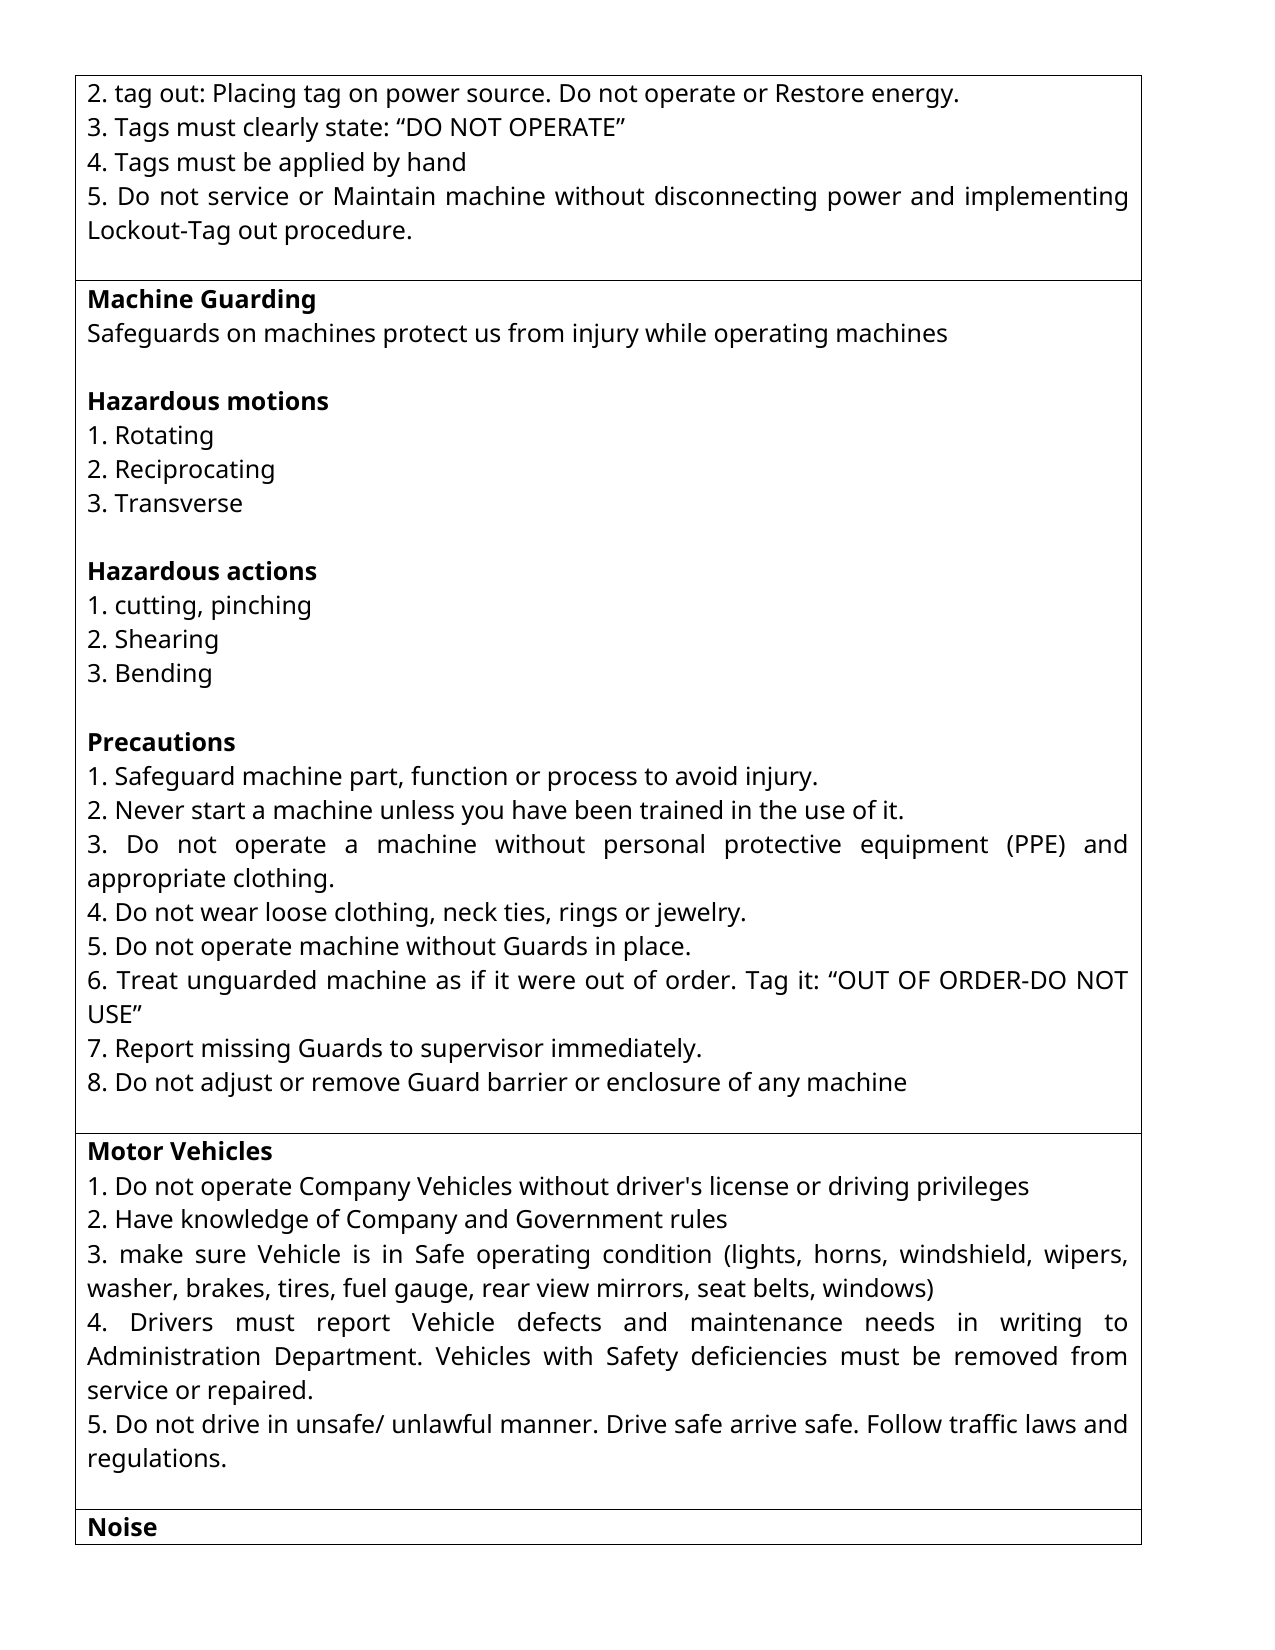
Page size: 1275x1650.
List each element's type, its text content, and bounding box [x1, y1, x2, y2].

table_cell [76, 1510, 1141, 1544]
table_cell Machine Guarding Safeguards on machines protect us from injury while operating machines Hazardous motions 1. Rotating 2. Reciprocating 3. Transverse Hazardous actions 1. cutting, pinching 2. Shearing 3. Bending Precautions 1. Safeguard machine part, function or process to avoid injury. 2. Never start a machine unless you have been trained in the use of it. 3. Do not operate a machine without personal protective equipment (PPE) and appropriate clothing. 4. Do not wear loose clothing, neck ties, rings or jewelry. 5. Do not operate machine without Guards in place. 6. Treat unguarded machine as if it were out of order. Tag it: “OUT OF ORDER-DO NOT USE” 7. Report missing Guards to supervisor immediately. 8. Do not adjust or remove Guard barrier or enclosure of any machine [76, 281, 1141, 1133]
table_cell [76, 76, 1141, 280]
table_cell Motor Vehicles 1. Do not operate Company Vehicles without driver's license or driving privileges 2. Have knowledge of Company and Government rules 3. make sure Vehicle is in Safe operating condition (lights, horns, windshield, wipers, washer, brakes, tires, fuel gauge, rear view mirrors, seat belts, windows) 4. Drivers must report Vehicle defects and maintenance needs in writing to Administration Department. Vehicles with Safety deficiencies must be removed from service or repaired. 5. Do not drive in unsafe/ unlawful manner. Drive safe arrive safe. Follow traffic laws and regulations. [76, 1134, 1141, 1509]
